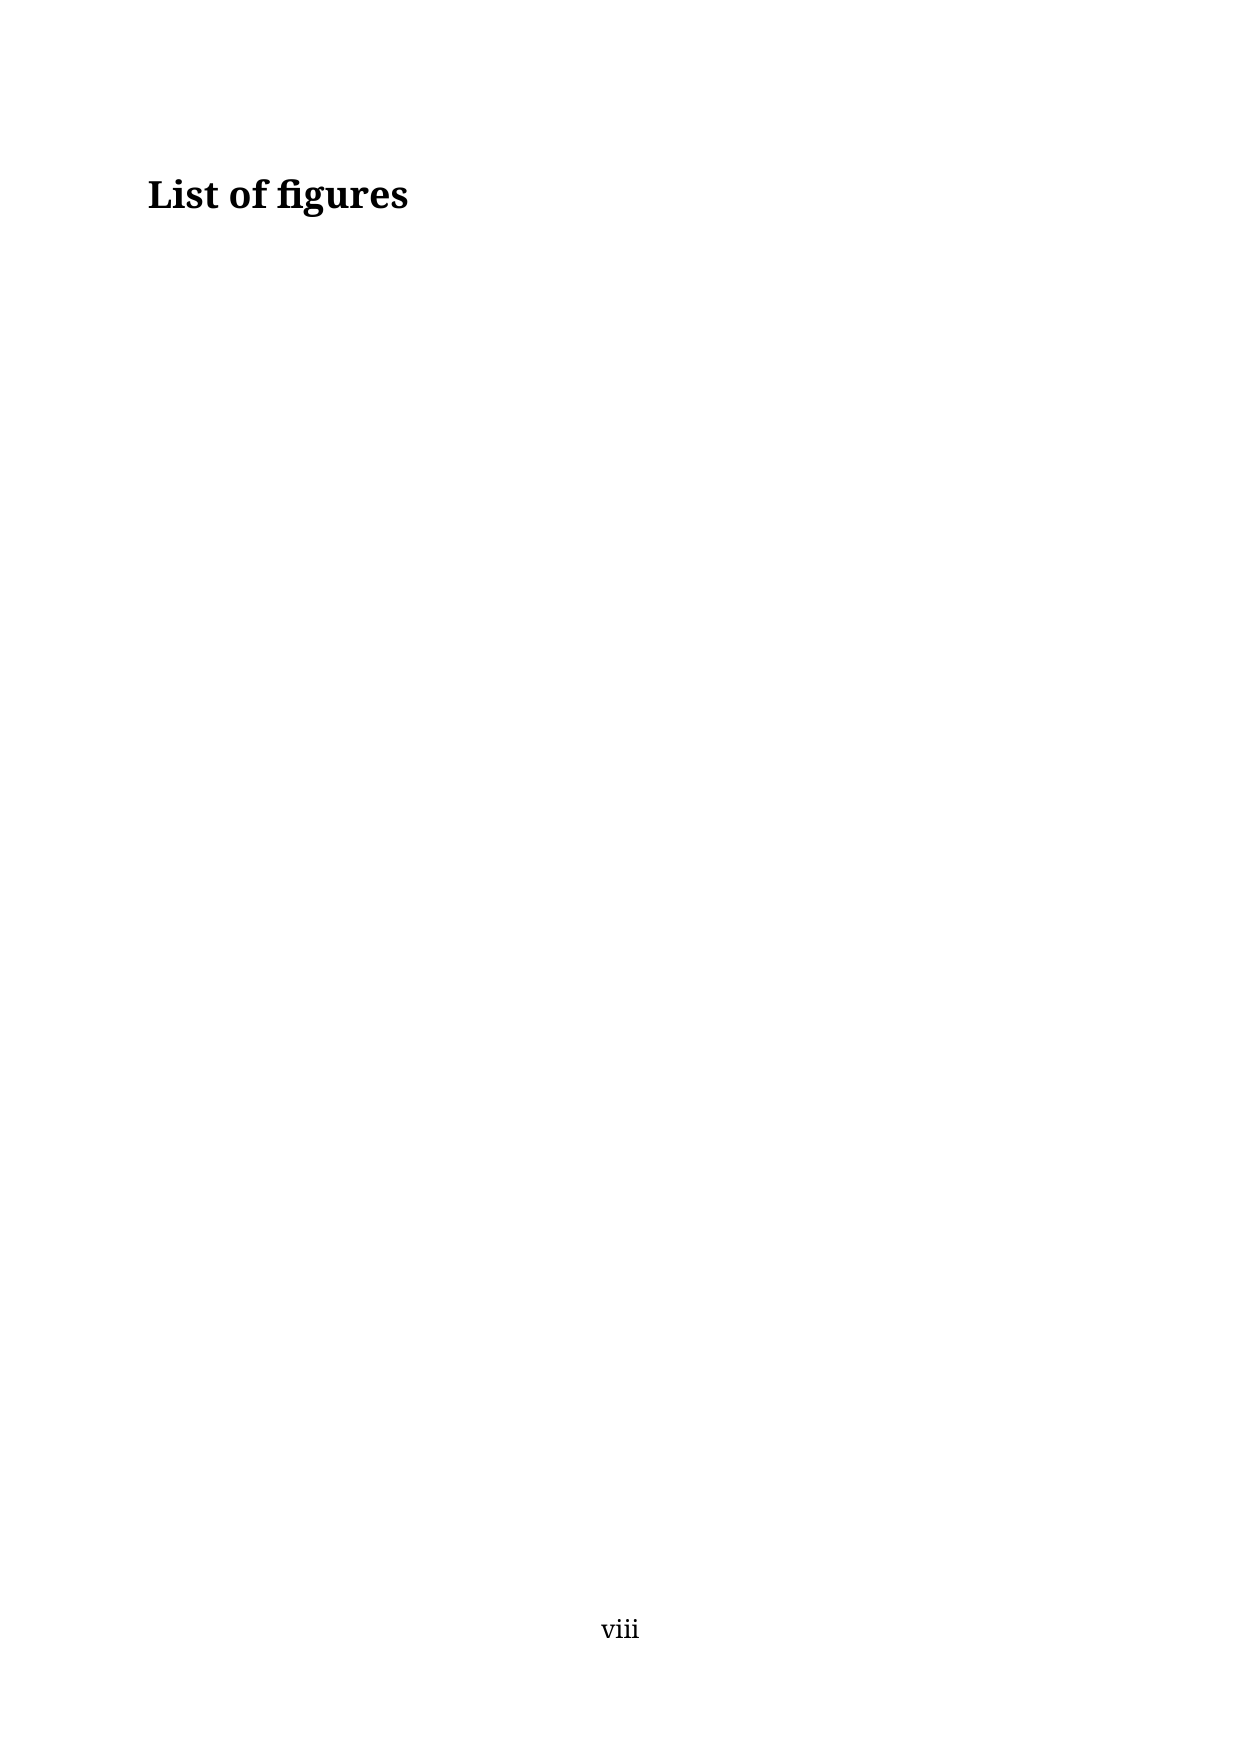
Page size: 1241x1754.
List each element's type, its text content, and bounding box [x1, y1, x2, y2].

subtitle List of figures [148, 168, 1093, 219]
